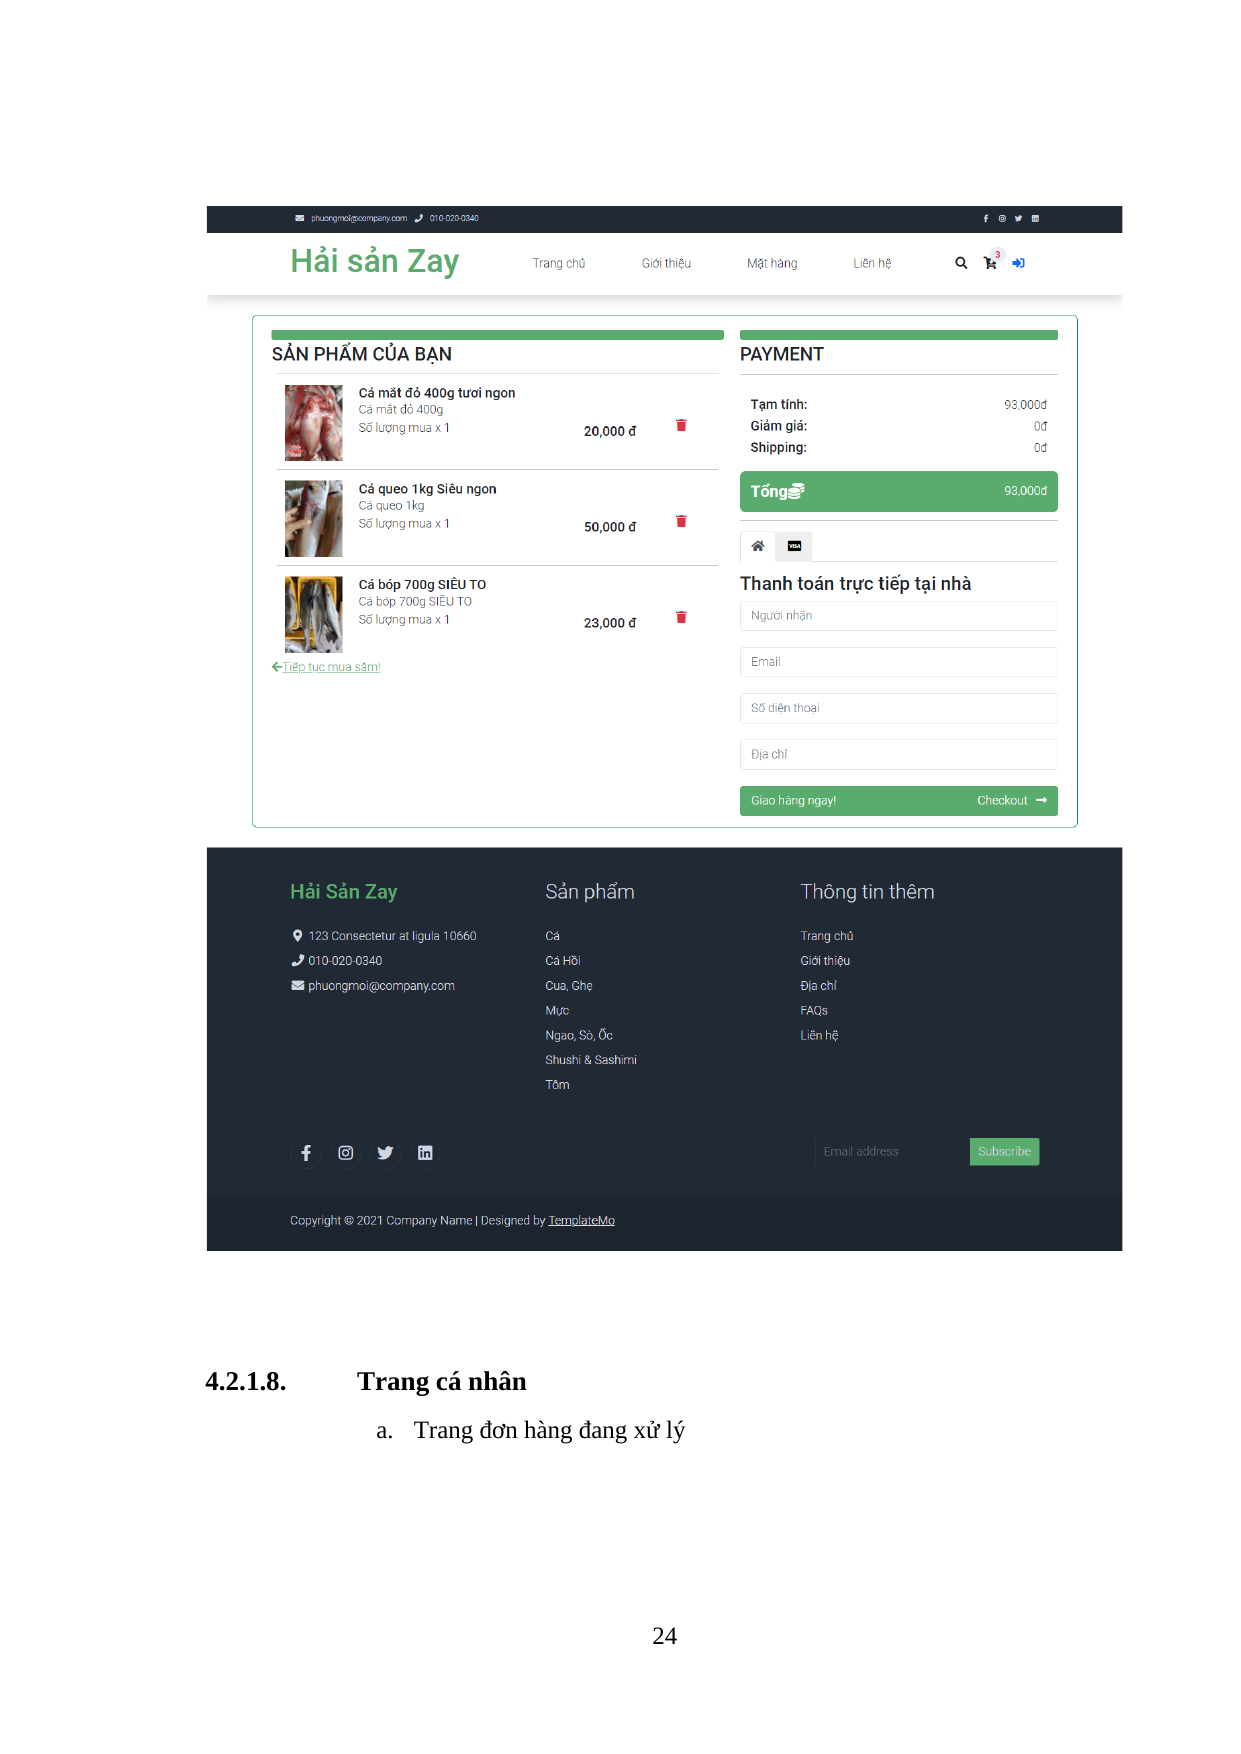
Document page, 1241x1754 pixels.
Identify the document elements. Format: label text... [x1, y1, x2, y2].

list Trang đơn hàng đang xử lý [376, 1416, 1122, 1444]
picture [206, 206, 1123, 1251]
text Trang cá nhân [205, 1365, 1122, 1397]
